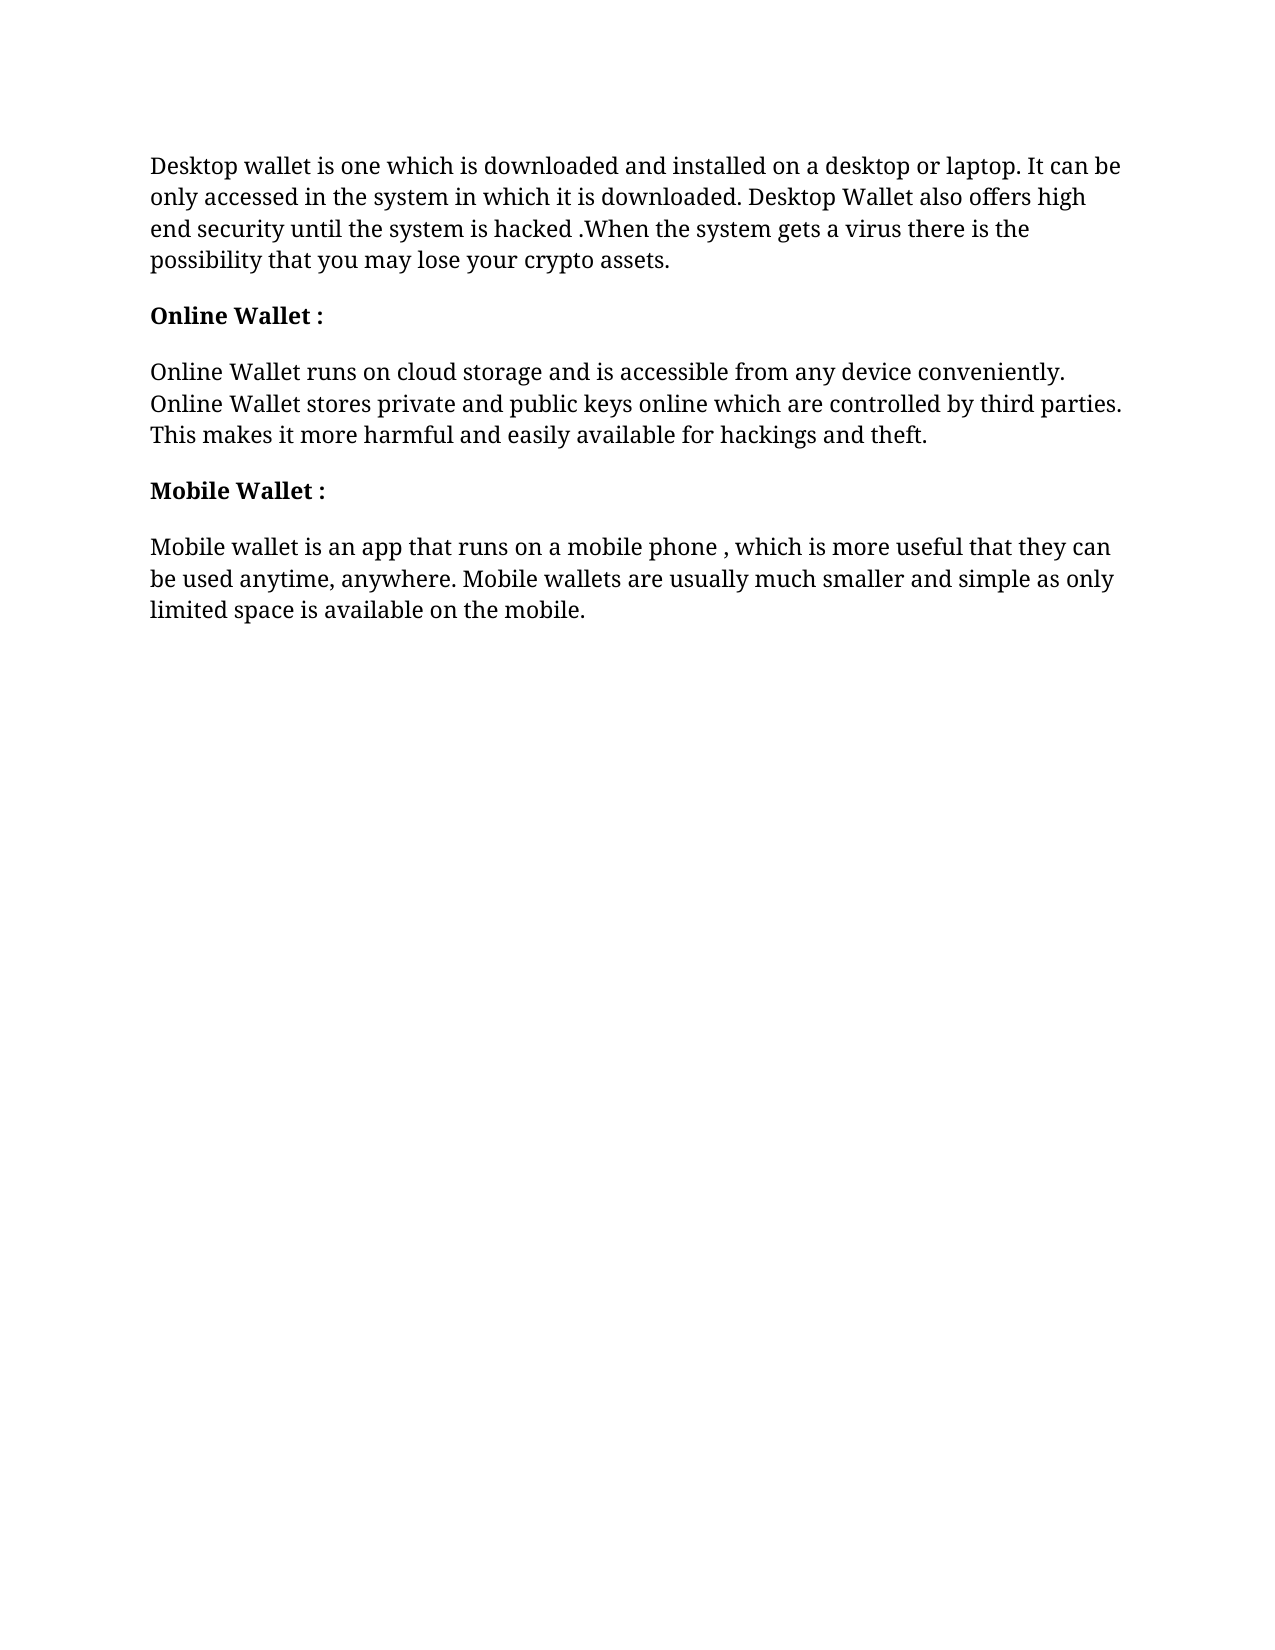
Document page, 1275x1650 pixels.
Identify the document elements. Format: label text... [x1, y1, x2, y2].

text Desktop wallet is one which is downloaded and installed on a desktop or laptop. It can be only accessed in the system in which it is downloaded. Desktop Wallet also offers high end security until the system is hacked .When the system gets a virus there is the possibility that you may lose your crypto assets. [150, 150, 1125, 275]
text Online Wallet runs on cloud storage and is accessible from any device conveniently. Online Wallet stores private and public keys online which are controlled by third parties. This makes it more harmful and easily available for hackings and theft. [150, 356, 1125, 450]
text Online Wallet : [150, 300, 1125, 331]
text Mobile wallet is an app that runs on a mobile phone , which is more useful that they can be used anytime, anywhere. Mobile wallets are usually much smaller and simple as only limited space is available on the mobile. [150, 531, 1125, 625]
text Mobile Wallet : [150, 475, 1125, 506]
